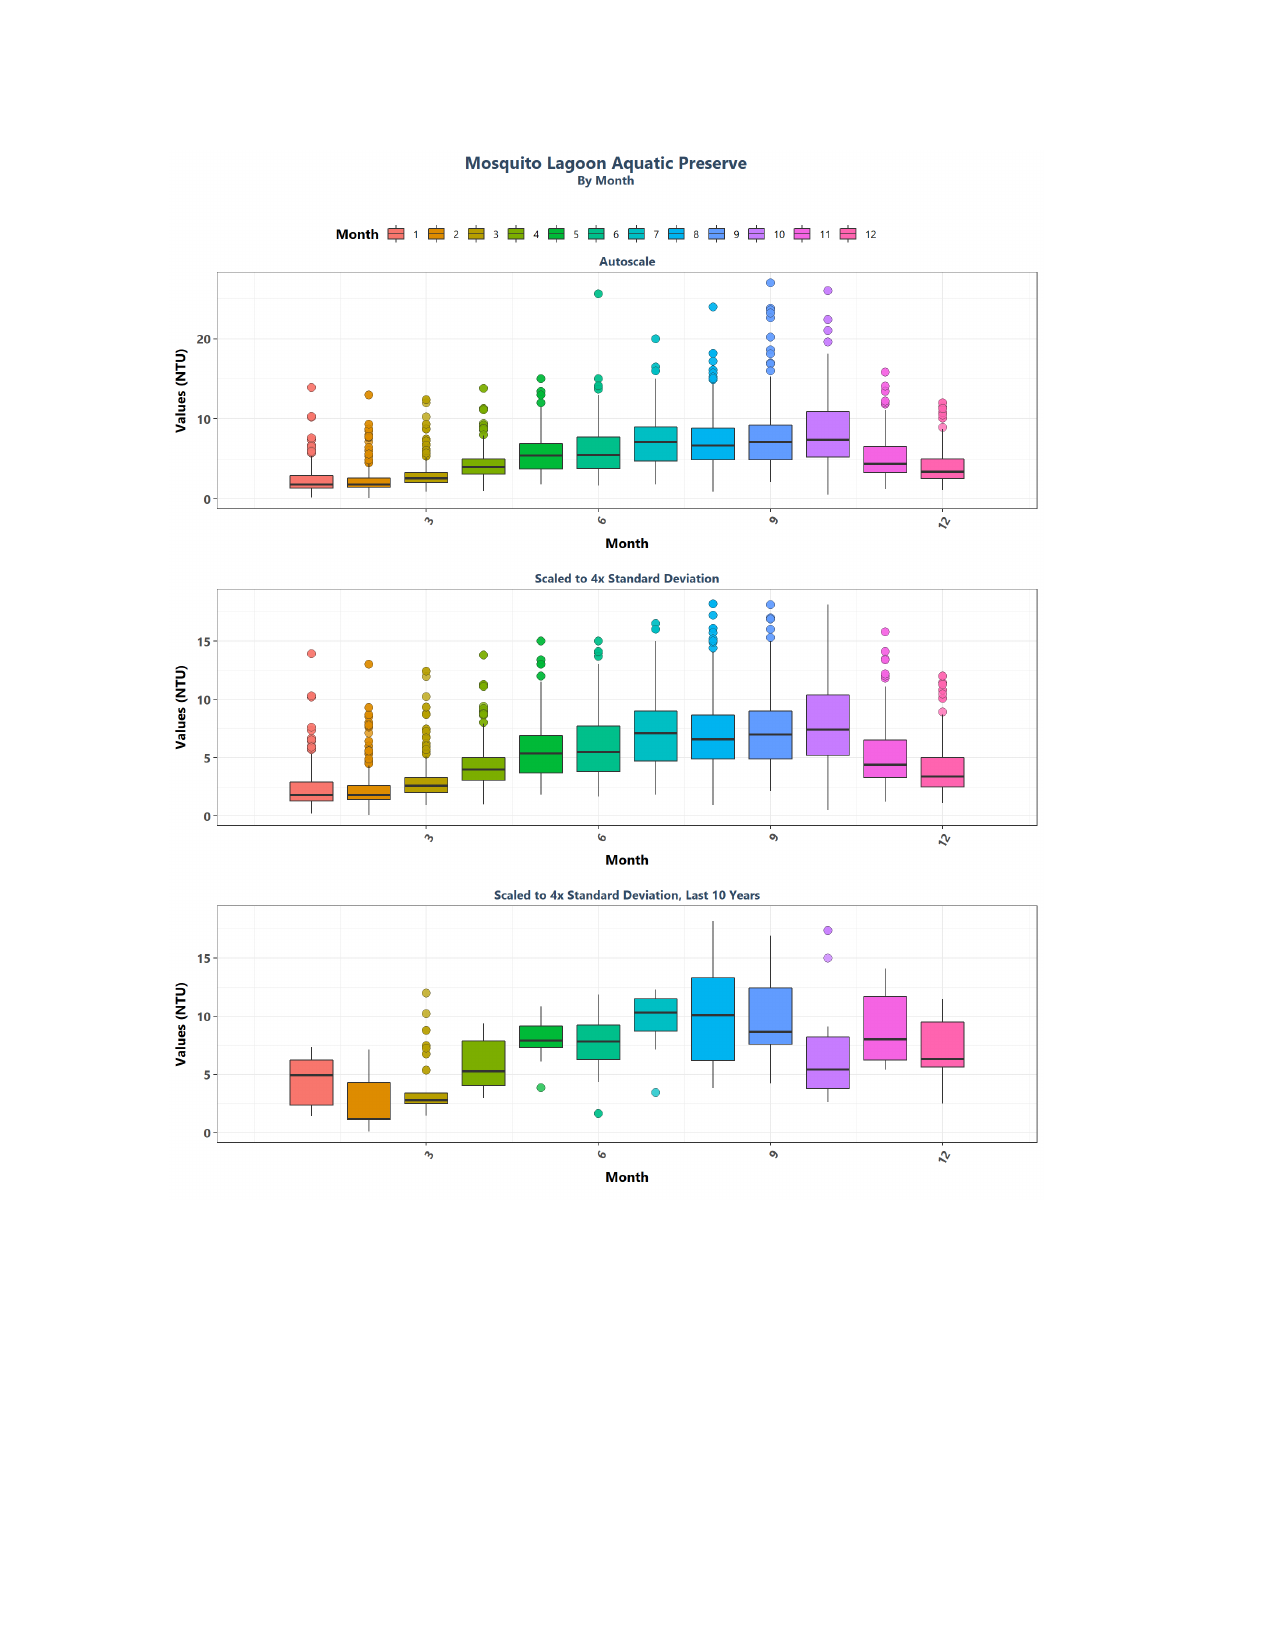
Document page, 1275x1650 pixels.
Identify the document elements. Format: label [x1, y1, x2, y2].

picture [168, 150, 1044, 1200]
